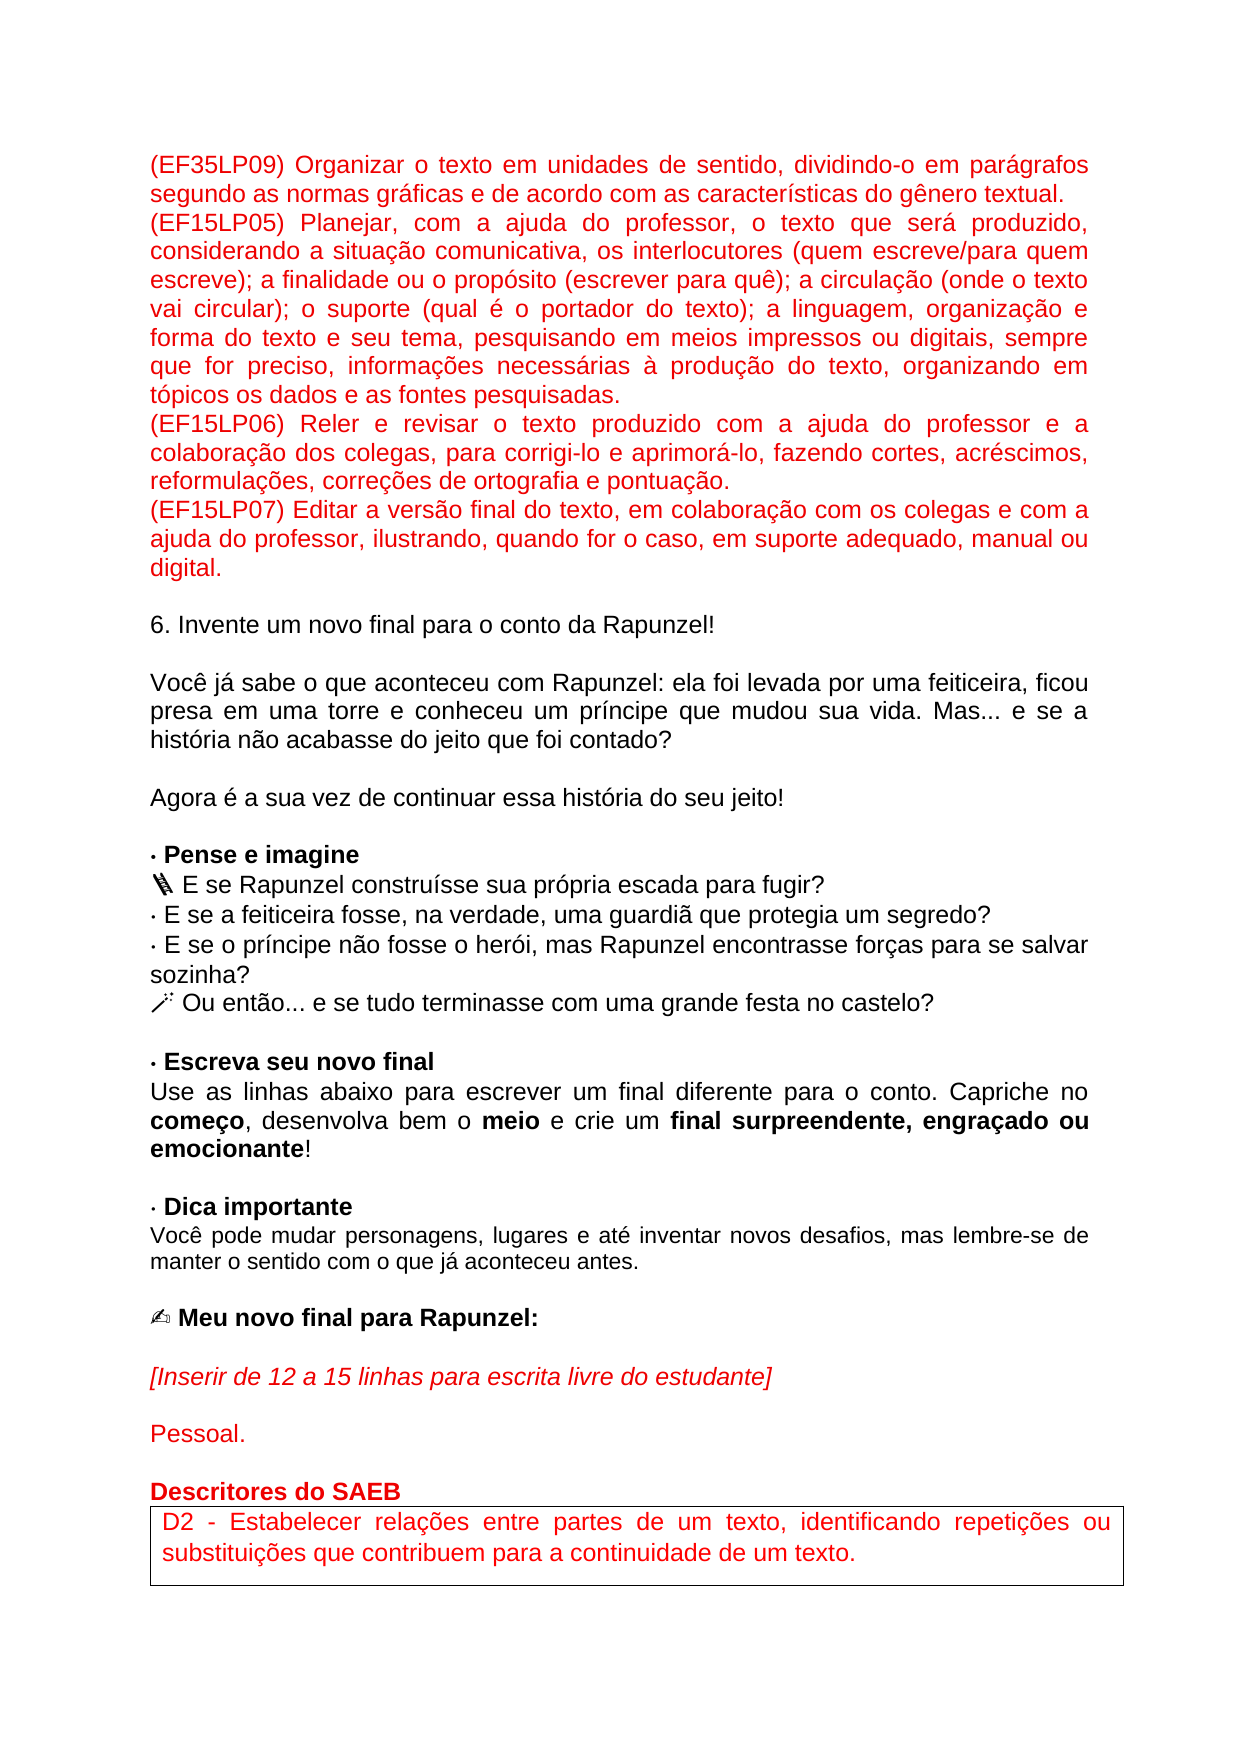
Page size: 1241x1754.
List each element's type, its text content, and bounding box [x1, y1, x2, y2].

text 6. Invente um novo final para o conto da Rapunzel! [150, 610, 1090, 639]
text 📝 Escreva seu novo final [150, 1047, 1090, 1077]
text (EF15LP05) Planejar, com a ajuda do professor, o texto que será produzido, considerando a situação comunicativa, os interlocutores (quem escreve/para quem escreve); a finalidade ou o propósito (escrever para quê); a circulação (onde o texto vai circular); o suporte (qual é o portador do texto); a linguagem, organização e forma do texto e seu tema, pesquisando em meios impressos ou digitais, sempre que for preciso, informações necessárias à produção do texto, organizando em tópicos os dados e as fontes pesquisadas. [150, 207, 1090, 409]
text 🪄 Ou então... e se tudo terminasse com uma grande festa no castelo? [150, 988, 1090, 1018]
text Você já sabe o que aconteceu com Rapunzel: ela foi levada por uma feiticeira, ficou presa em uma torre e conheceu um príncipe que mudou sua vida. Mas... e se a história não acabasse do jeito que foi contado? [150, 667, 1090, 754]
text (EF15LP06) Reler e revisar o texto produzido com a ajuda do professor e a colaboração dos colegas, para corrigi-lo e aprimorá-lo, fazendo cortes, acréscimos, reformulações, correções de ortografia e pontuação. [150, 409, 1090, 495]
text 📎 Dica importante [150, 1192, 1090, 1222]
text (EF15LP07) Editar a versão final do texto, em colaboração com os colegas e com a ajuda do professor, ilustrando, quando for o caso, em suporte adequado, manual ou digital. [150, 495, 1090, 581]
text Você pode mudar personagens, lugares e até inventar novos desafios, mas lembre-se de manter o sentido com o que já aconteceu antes. [150, 1222, 1090, 1274]
text 🪜 E se Rapunzel construísse sua própria escada para fugir? [150, 870, 1090, 900]
text (EF35LP09) Organizar o texto em unidades de sentido, dividindo-o em parágrafos segundo as normas gráficas e de acordo com as características do gênero textual. [150, 150, 1090, 207]
text 👑 E se o príncipe não fosse o herói, mas Rapunzel encontrasse forças para se salvar sozinha? [150, 930, 1090, 988]
text Use as linhas abaixo para escrever um final diferente para o conto. Capriche no começo, desenvolva bem o meio e crie um final surpreendente, engraçado ou emocionante! [150, 1077, 1090, 1163]
text Agora é a sua vez de continuar essa história do seu jeito! [150, 782, 1090, 811]
text 💡 Pense e imagine [150, 840, 1090, 870]
text 🐉 E se a feiticeira fosse, na verdade, uma guardiã que protegia um segredo? [150, 900, 1090, 930]
text [Inserir de 12 a 15 linhas para escrita livre do estudante] [150, 1333, 1090, 1391]
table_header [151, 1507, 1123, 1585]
text Descritores do SAEB [150, 1477, 1090, 1506]
text ✍️ Meu novo final para Rapunzel: [150, 1303, 1090, 1333]
text Pessoal. [150, 1419, 1090, 1448]
